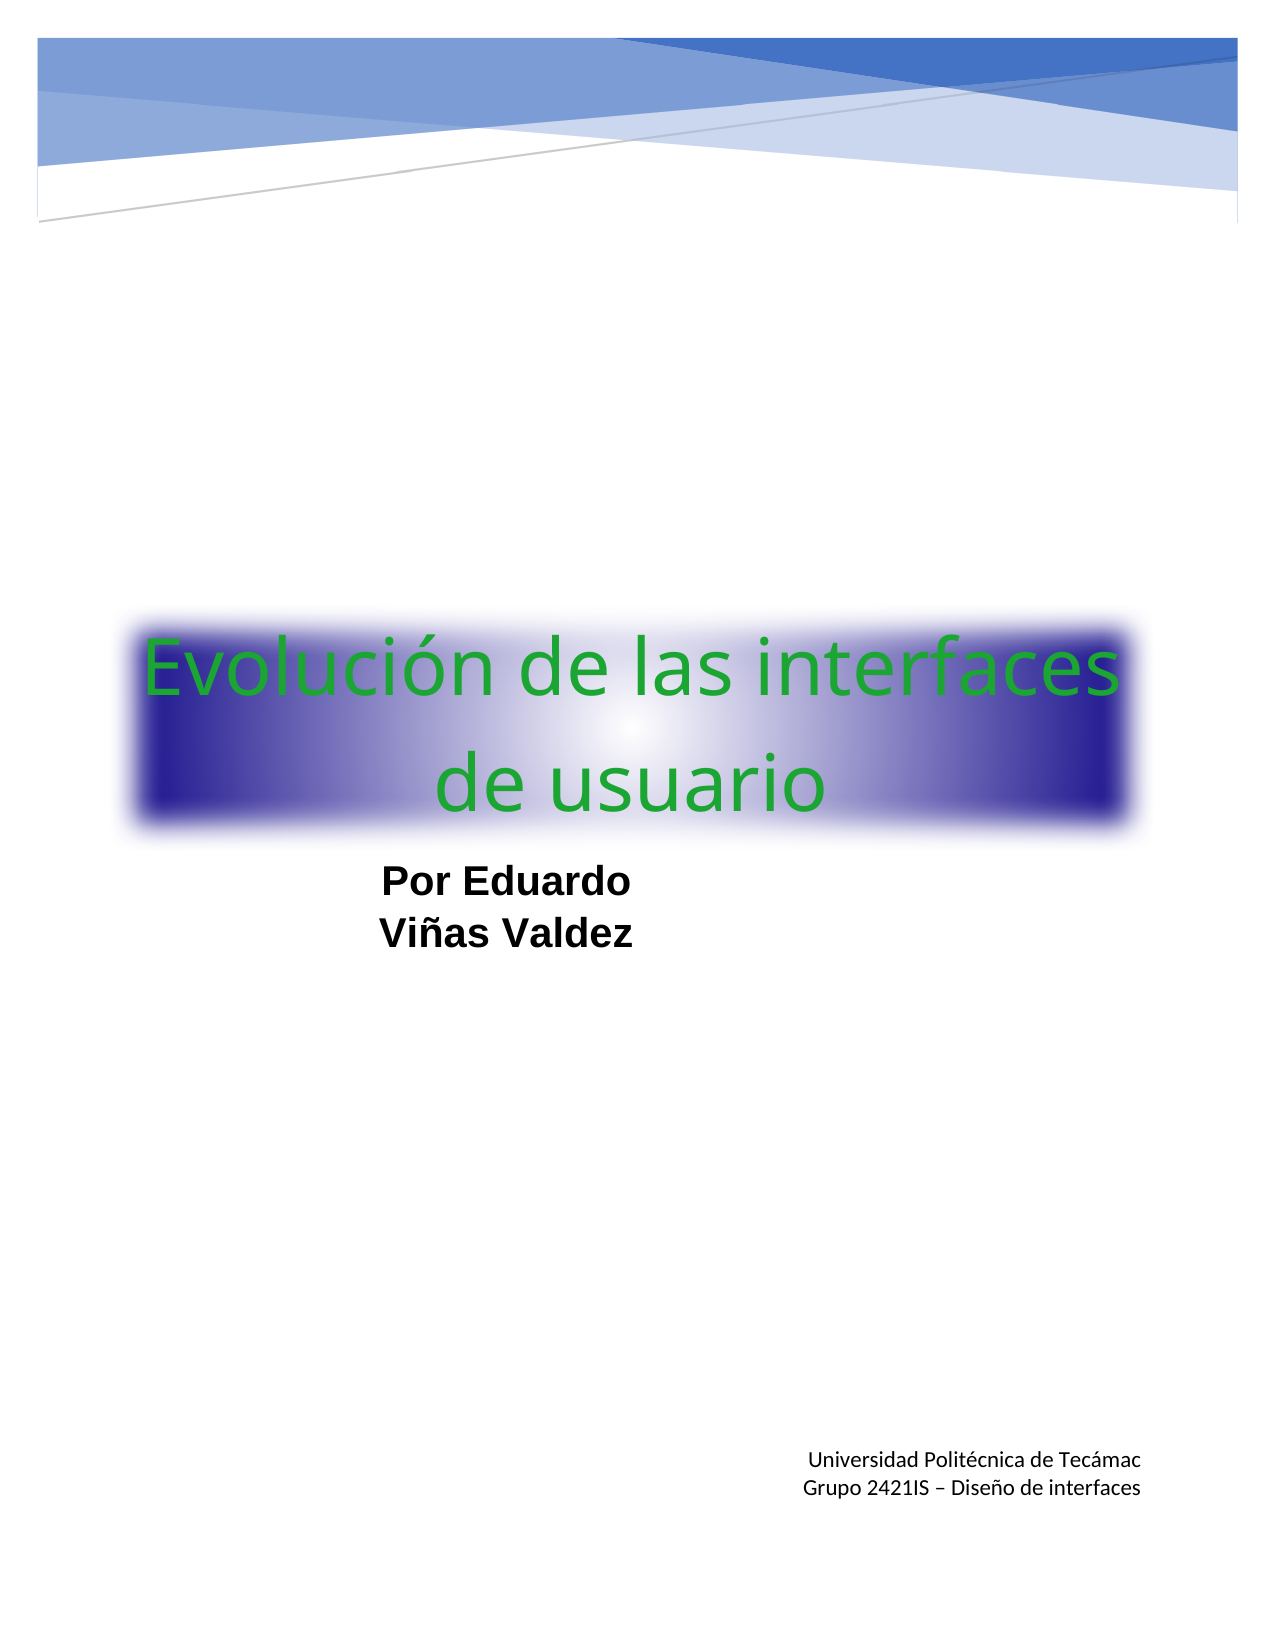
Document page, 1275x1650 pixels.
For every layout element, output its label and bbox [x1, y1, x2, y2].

picture [37, 37, 1238, 238]
